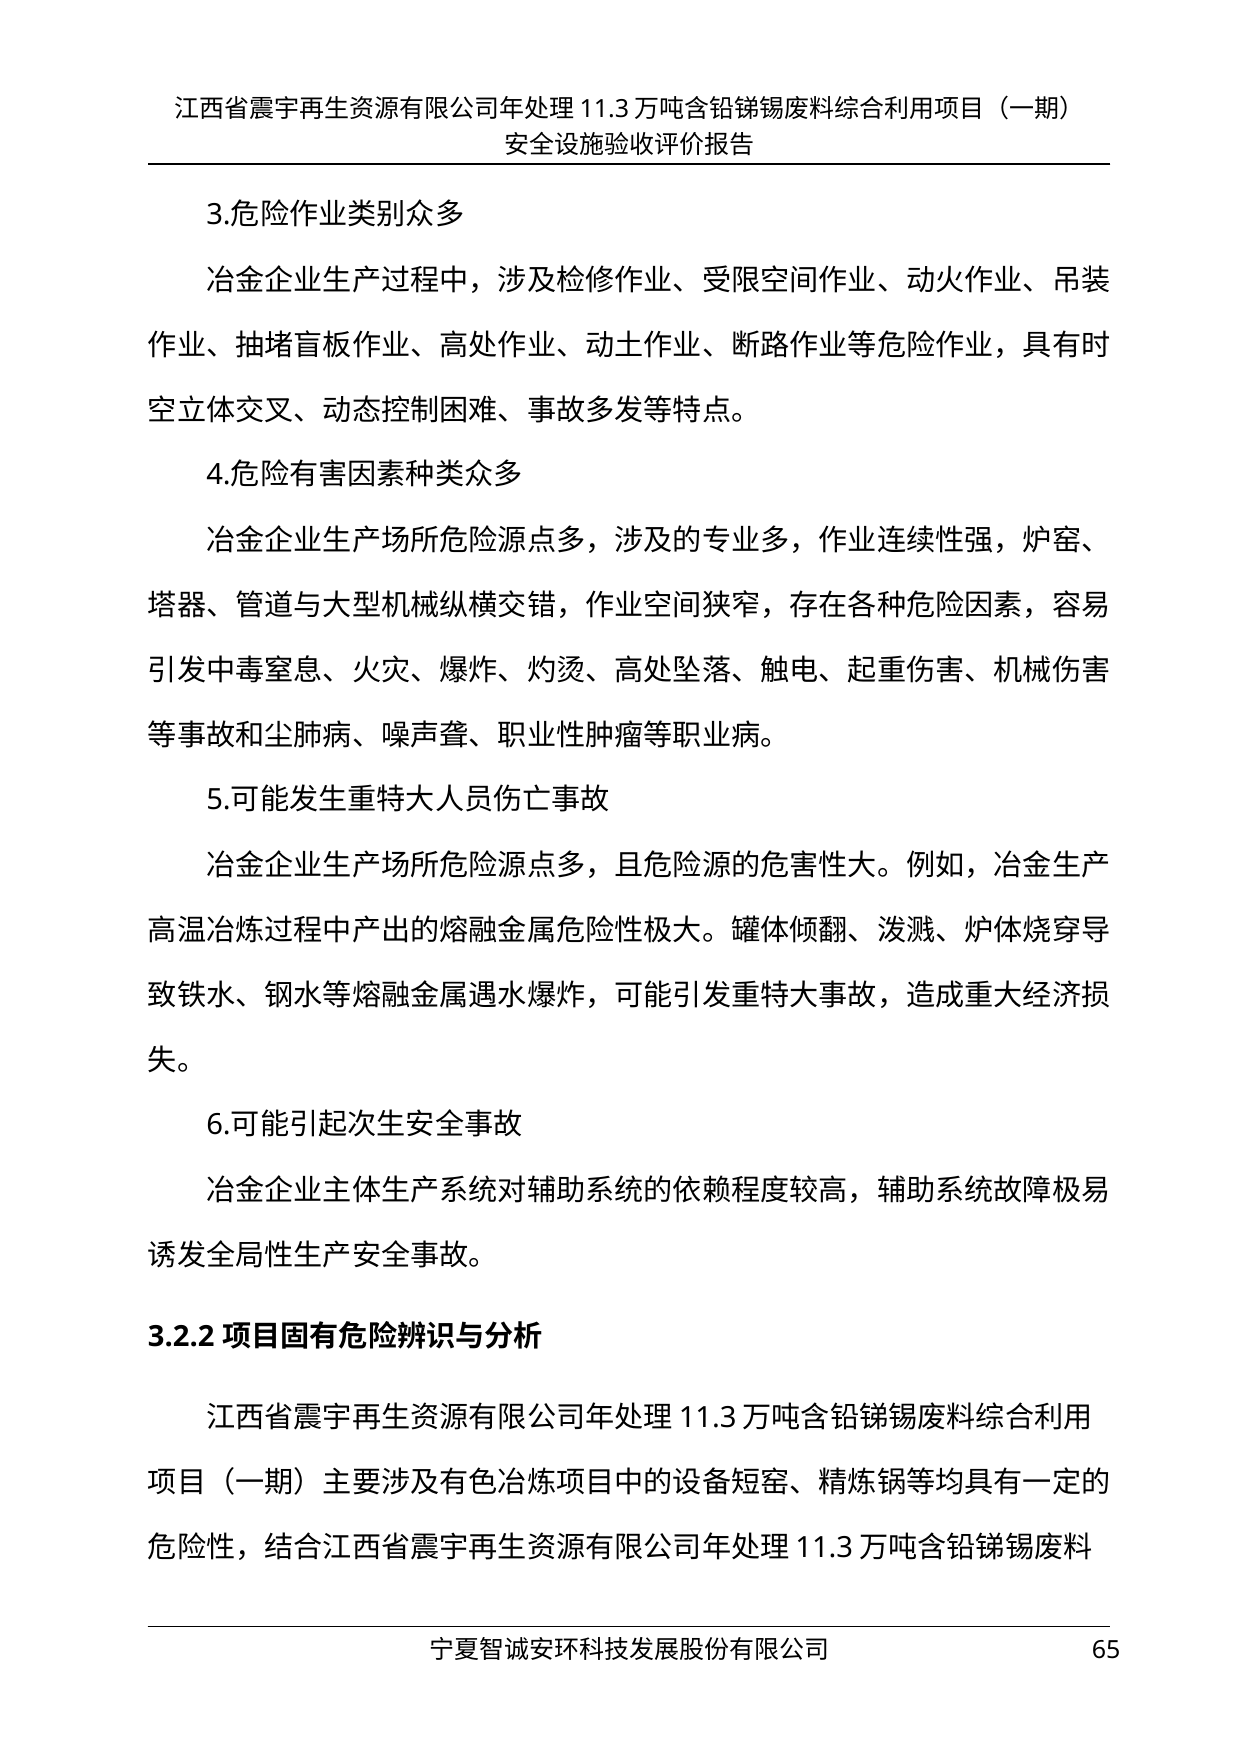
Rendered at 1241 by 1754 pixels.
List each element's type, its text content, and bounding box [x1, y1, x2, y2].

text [148, 1382, 1110, 1577]
text 6.可能引起次生安全事故 [148, 1090, 1110, 1155]
text 冶金企业生产场所危险源点多，且危险源的危害性大。例如，冶金生产高温冶炼过程中产出的熔融金属危险性极大。罐体倾翻、泼溅、炉体烧穿导致铁水、钢水等熔融金属遇水爆炸，可能引发重特大事故，造成重大经济损失。 [148, 830, 1110, 1090]
text 3.危险作业类别众多 [148, 180, 1110, 245]
text 4.危险有害因素种类众多 [148, 440, 1110, 505]
text 3.2.2 项目固有危险辨识与分析 [148, 1301, 1110, 1366]
text 5.可能发生重特大人员伤亡事故 [148, 765, 1110, 830]
text 冶金企业生产过程中，涉及检修作业、受限空间作业、动火作业、吊装作业、抽堵盲板作业、高处作业、动土作业、断路作业等危险作业，具有时空立体交叉、动态控制困难、事故多发等特点。 [148, 245, 1110, 440]
text 冶金企业主体生产系统对辅助系统的依赖程度较高，辅助系统故障极易诱发全局性生产安全事故。 [148, 1155, 1110, 1285]
text 冶金企业生产场所危险源点多，涉及的专业多，作业连续性强，炉窑、塔器、管道与大型机械纵横交错，作业空间狭窄，存在各种危险因素，容易引发中毒窒息、火灾、爆炸、灼烫、高处坠落、触电、起重伤害、机械伤害等事故和尘肺病、噪声聋、职业性肿瘤等职业病。 [148, 505, 1110, 765]
